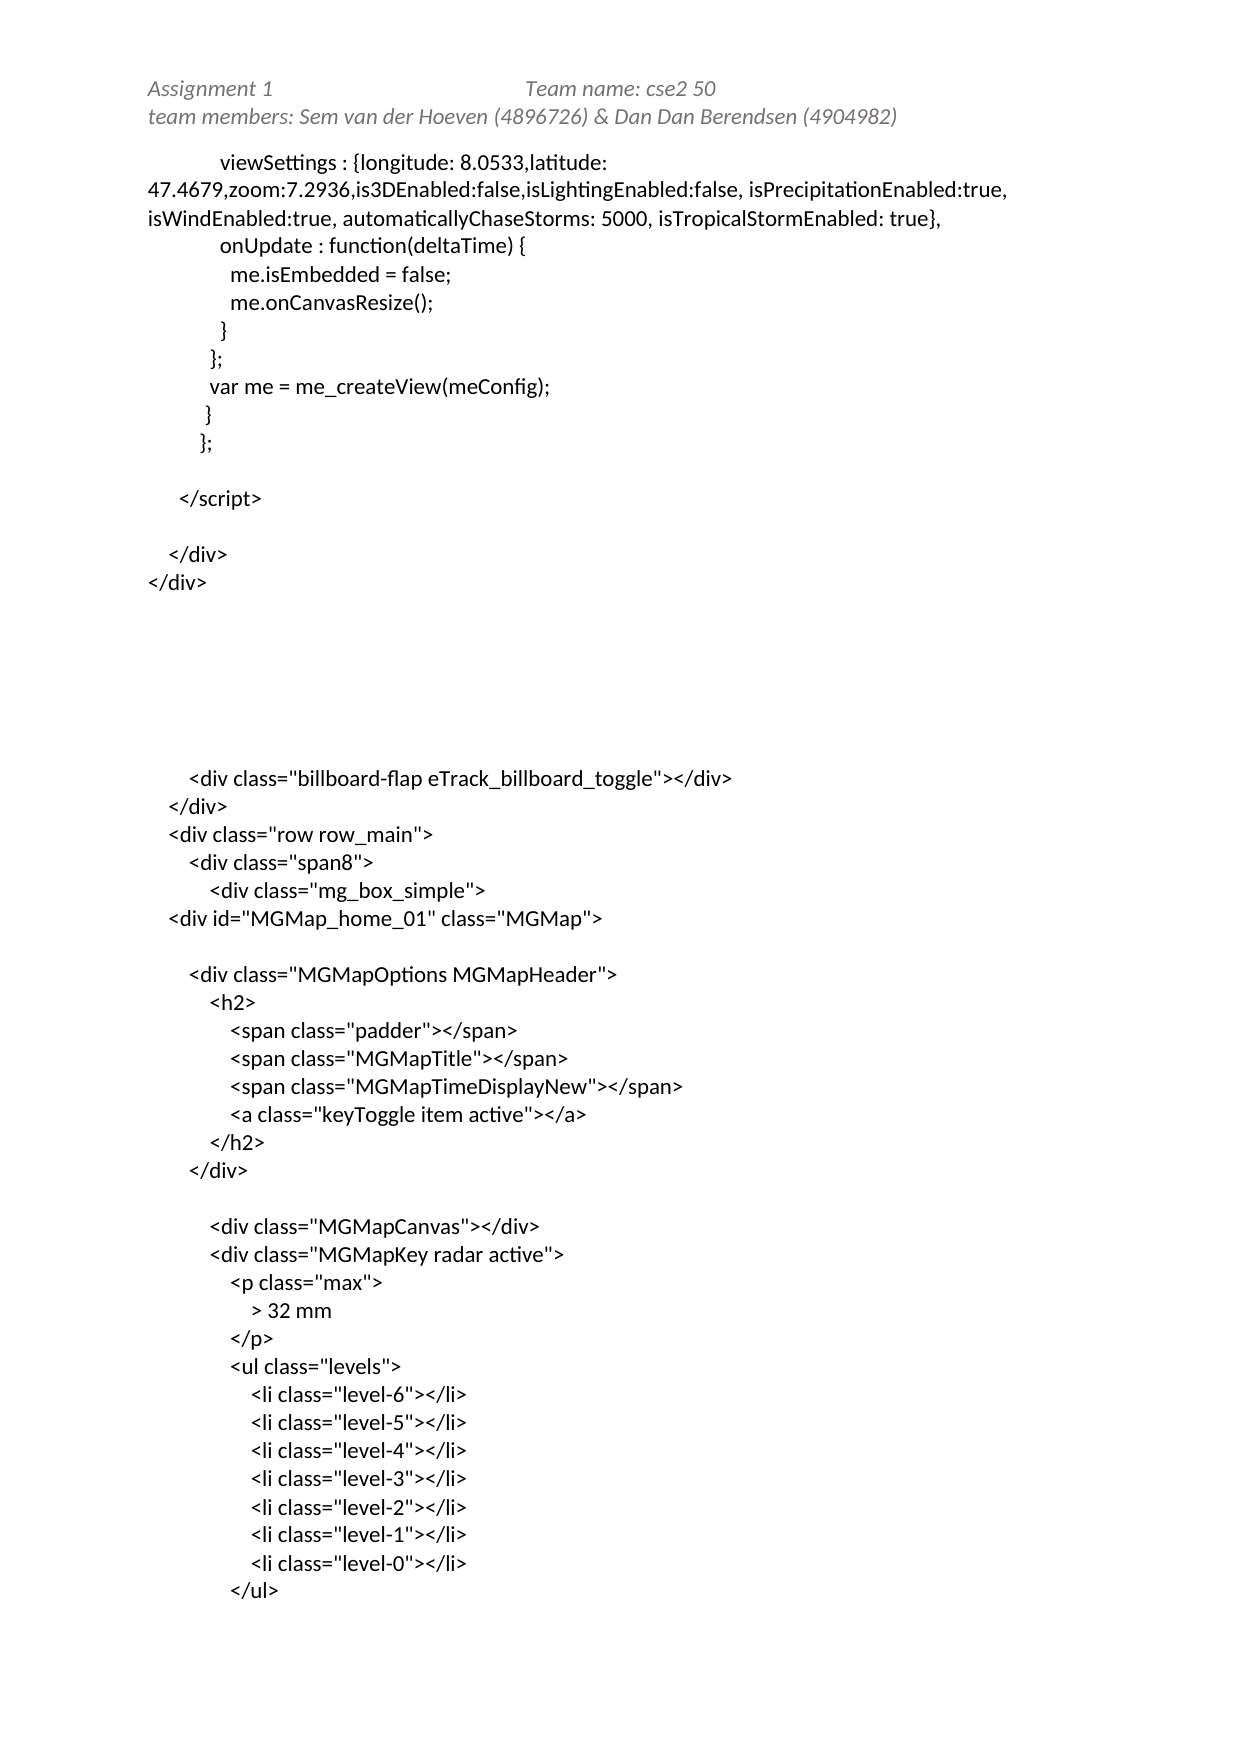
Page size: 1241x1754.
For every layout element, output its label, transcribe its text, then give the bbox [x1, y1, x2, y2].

text <ul class="levels"> [148, 1352, 1093, 1381]
text onUpdate : function(deltaTime) { [148, 232, 1093, 260]
text <div id="MGMap_home_01" class="MGMap"> [148, 904, 1093, 932]
text <div class="mg_box_simple"> [148, 876, 1093, 904]
text <li class="level-1"></li> [148, 1521, 1093, 1549]
text viewSettings : {longitude: 8.0533,latitude: 47.4679,zoom:7.2936,is3DEnabled:false,isLightingEnabled:false, isPrecipitationEnabled:true, isWindEnabled:true, automaticallyChaseStorms: 5000, isTropicalStormEnabled: true}, [148, 148, 1093, 232]
text <div class="billboard-flap eTrack_billboard_toggle"></div> [148, 764, 1093, 792]
text } [148, 400, 1093, 428]
text <li class="level-6"></li> [148, 1381, 1093, 1408]
text }; [148, 428, 1093, 456]
text <div class="MGMapOptions MGMapHeader"> [148, 960, 1093, 988]
text <div class="span8"> [148, 848, 1093, 876]
text <li class="level-3"></li> [148, 1464, 1093, 1493]
text <p class="max"> [148, 1268, 1093, 1296]
text </div> [148, 1156, 1093, 1184]
text me.onCanvasResize(); [148, 288, 1093, 316]
text > 32 mm [148, 1296, 1093, 1324]
text } [148, 316, 1093, 344]
text <div class="MGMapCanvas"></div> [148, 1212, 1093, 1240]
text var me = me_createView(meConfig); [148, 372, 1093, 400]
text </div> [148, 540, 1093, 568]
text </ul> [148, 1577, 1093, 1605]
text }; [148, 344, 1093, 372]
text <span class="padder"></span> [148, 1016, 1093, 1044]
text <li class="level-5"></li> [148, 1408, 1093, 1437]
text </script> [148, 484, 1093, 512]
text <span class="MGMapTitle"></span> [148, 1044, 1093, 1072]
text <div class="row row_main"> [148, 820, 1093, 848]
text <li class="level-4"></li> [148, 1437, 1093, 1464]
text </div> [148, 792, 1093, 820]
text </div> [148, 568, 1093, 596]
text me.isEmbedded = false; [148, 260, 1093, 288]
text <li class="level-2"></li> [148, 1493, 1093, 1521]
text <li class="level-0"></li> [148, 1549, 1093, 1577]
text <div class="MGMapKey radar active"> [148, 1240, 1093, 1268]
text <span class="MGMapTimeDisplayNew"></span> [148, 1072, 1093, 1100]
text <h2> [148, 988, 1093, 1016]
text <a class="keyToggle item active"></a> [148, 1100, 1093, 1128]
text </p> [148, 1324, 1093, 1352]
text </h2> [148, 1128, 1093, 1156]
